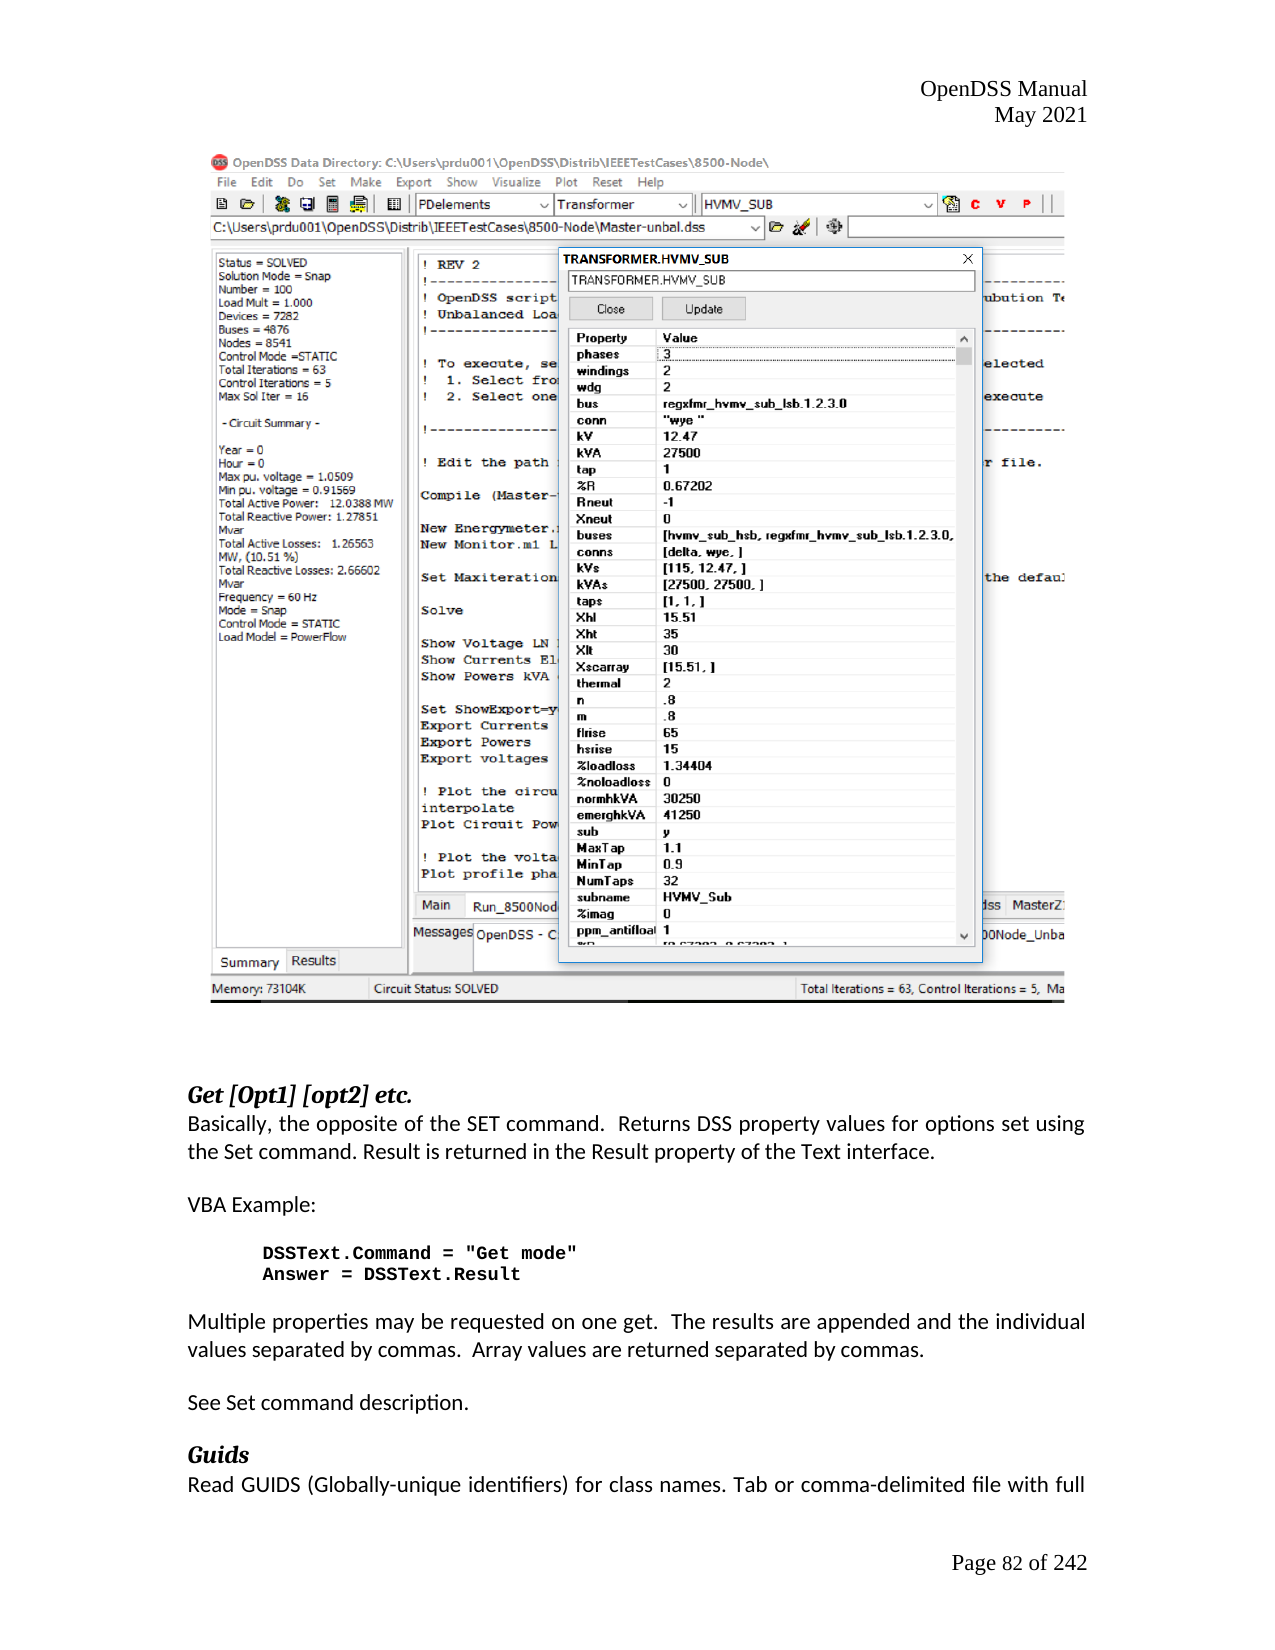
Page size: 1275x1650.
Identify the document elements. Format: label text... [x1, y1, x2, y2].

text See Set command description. [187, 1388, 1087, 1416]
text VBA Example: [187, 1191, 1087, 1218]
subtitle Guids [187, 1441, 1087, 1470]
text Multiple properties may be requested on one get. The results are appended and the individual values separated by commas. Array values are returned separated by commas. [187, 1307, 1087, 1363]
text Basically, the opposite of the SET command. Returns DSS property values for options set using the Set command. Result is returned in the Result property of the Text interface. [187, 1109, 1087, 1166]
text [187, 1470, 1087, 1498]
picture [210, 152, 1065, 1003]
subtitle Get [Opt1] [opt2] etc. [187, 1081, 1087, 1109]
text DSSText.Command = "Get mode" [262, 1243, 1087, 1265]
text Answer = DSSText.Result [262, 1265, 1087, 1286]
